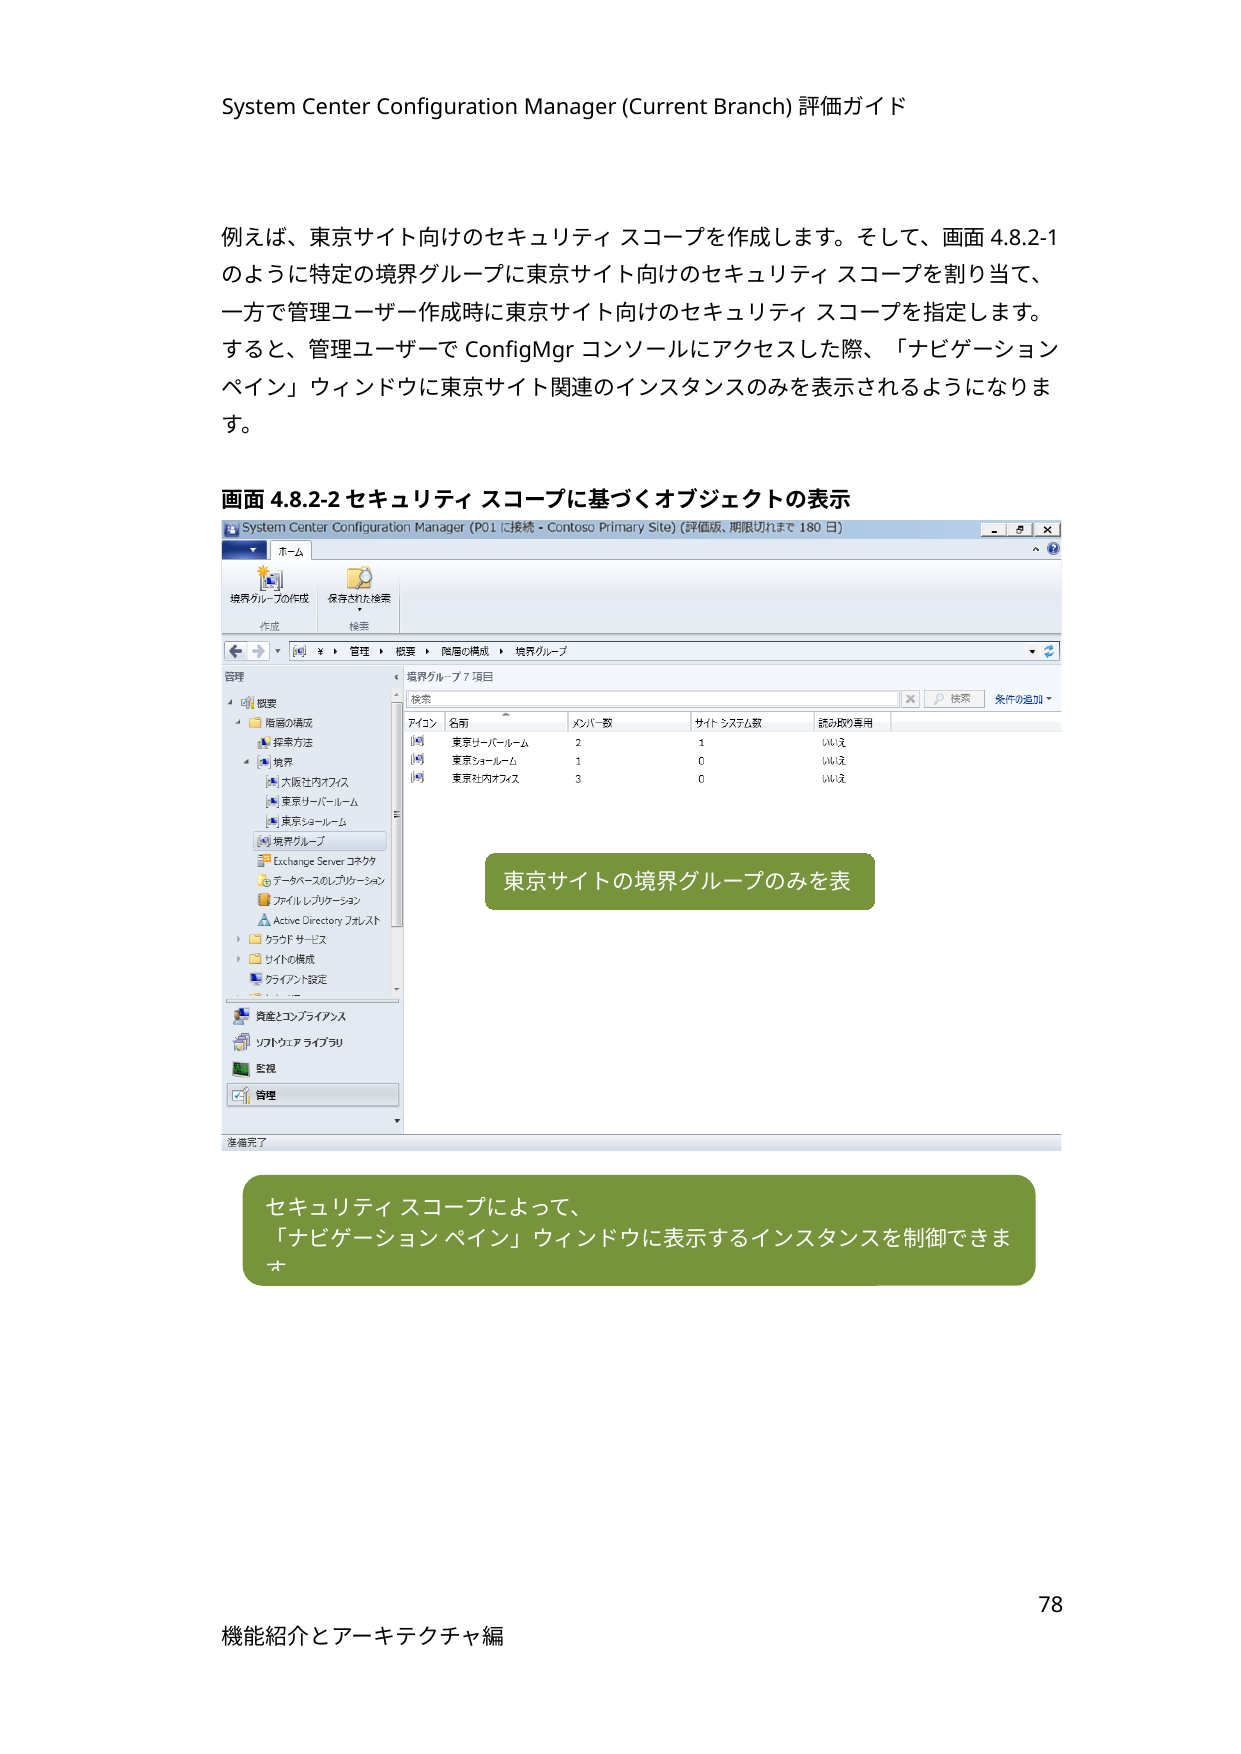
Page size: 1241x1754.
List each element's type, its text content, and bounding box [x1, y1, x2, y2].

picture [221, 520, 1062, 1151]
text 画面 4.8.2-2 セキュリティ スコープに基づくオブジェクトの表示 [222, 479, 1063, 517]
text 例えば、東京サイト向けのセキュリティ スコープを作成します。そして、画面 4.8.2-1 のように特定の境界グループに東京サイト向けのセキュリティ スコープを割り当て、一方で管理ユーザー作成時に東京サイト向けのセキュリティ スコープを指定します。すると、管理ユーザーで ConfigMgr コンソールにアクセスした際、「ナビゲーション ペイン」ウィンドウに東京サイト関連のインスタンスのみを表示されるようになります。 [222, 217, 1063, 442]
